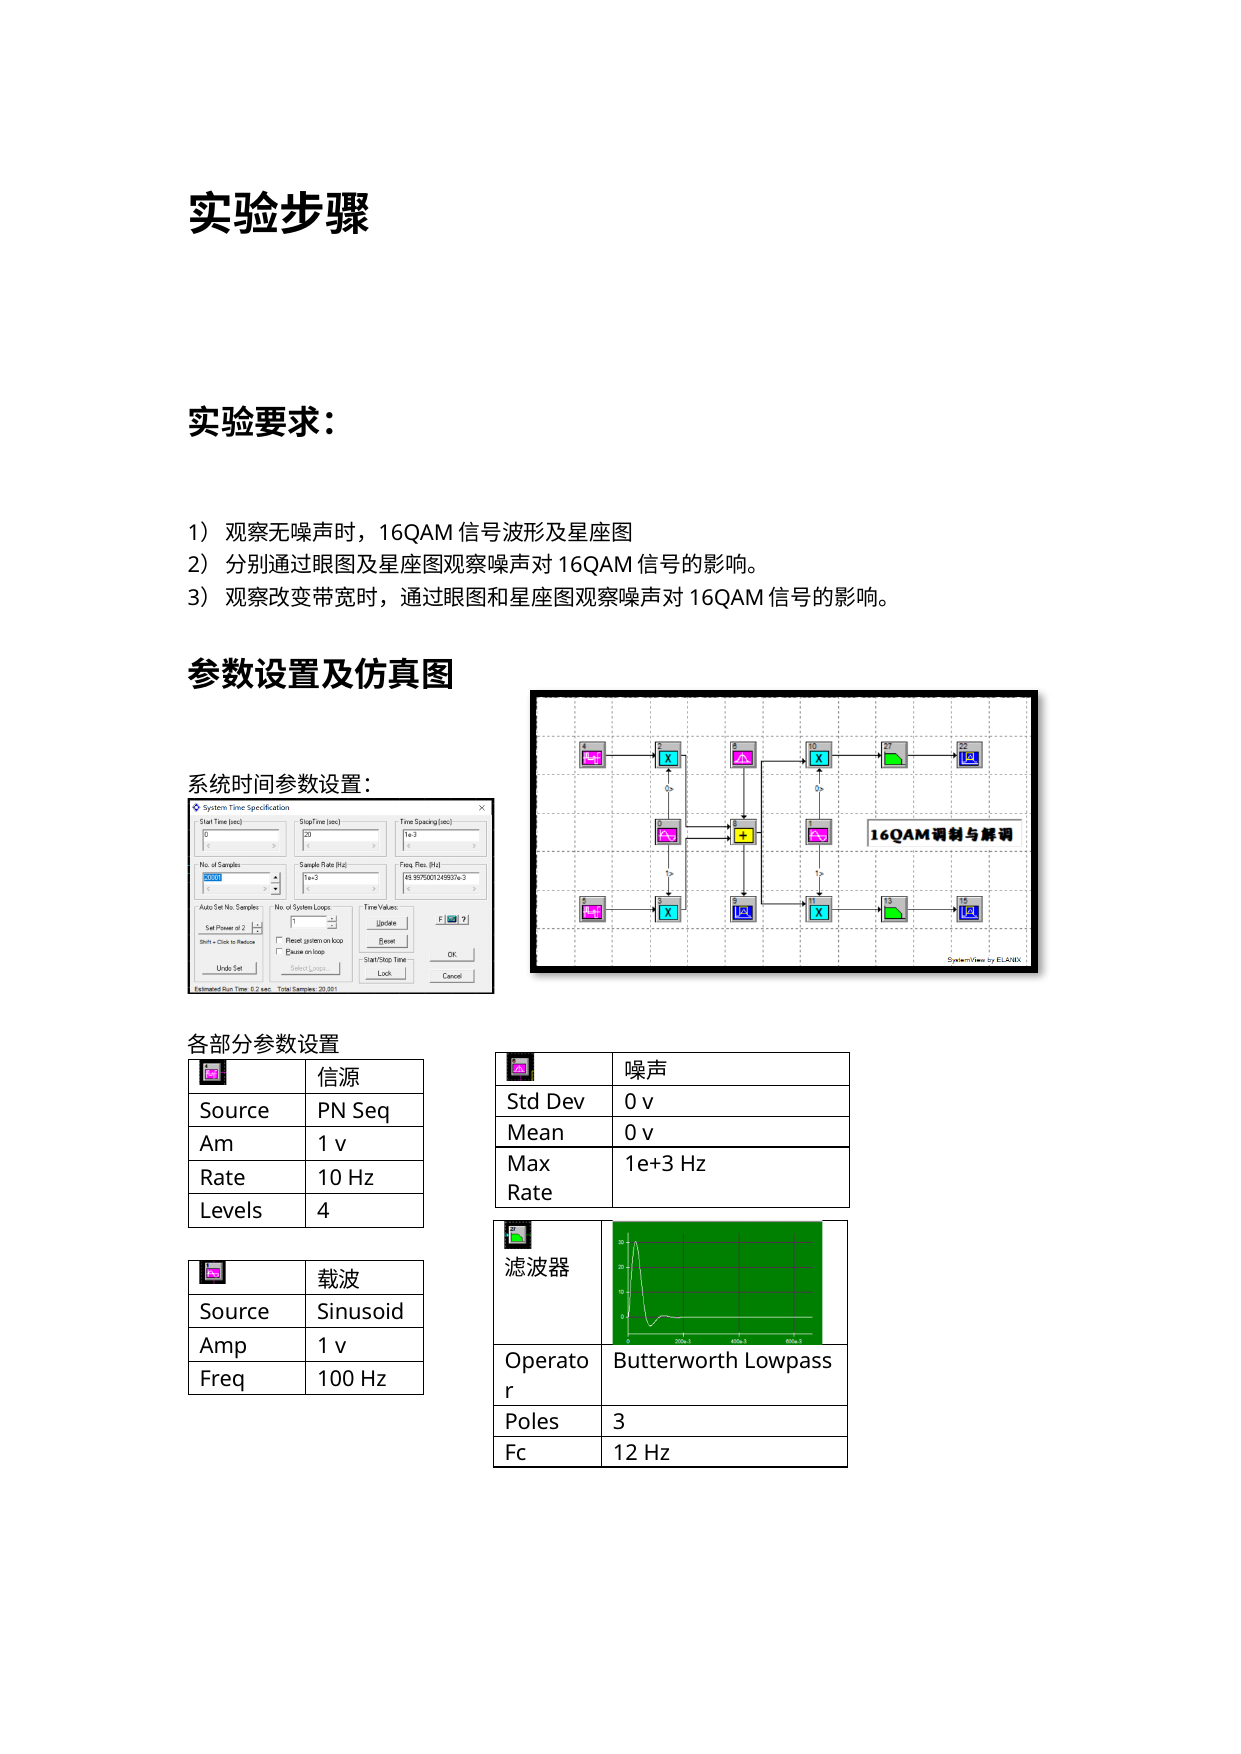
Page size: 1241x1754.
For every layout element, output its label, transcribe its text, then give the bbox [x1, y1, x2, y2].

picture [199, 1060, 227, 1085]
table_header 滤波器 [494, 1221, 601, 1344]
list 分别通过眼图及星座图观察噪声对16QAM信号的影响。 [187, 547, 1053, 579]
table_cell Amp [189, 1328, 305, 1361]
table_cell Mean [496, 1117, 612, 1146]
table_cell Levels [189, 1194, 305, 1227]
table_cell Rate [189, 1161, 305, 1193]
subtitle 实验要求： [187, 387, 1053, 452]
list 观察改变带宽时，通过眼图和星座图观察噪声对16QAM信号的影响。 [187, 579, 1053, 612]
table_cell Sinusoid [306, 1295, 423, 1327]
table_cell Max Rate [496, 1148, 612, 1207]
subtitle 实验步骤 [187, 162, 1053, 259]
table_cell 12 Hz [602, 1437, 847, 1466]
table_cell 10 Hz [306, 1161, 423, 1193]
table_cell Operator [494, 1345, 601, 1405]
text 各部分参数设置 [187, 1026, 1053, 1059]
text 系统时间参数设置： [187, 766, 528, 799]
table_cell Am [189, 1127, 305, 1159]
table_cell Fc [494, 1437, 601, 1466]
list 观察无噪声时，16QAM信号波形及星座图 [187, 514, 1053, 547]
table_header [189, 1261, 305, 1294]
table_header [496, 1053, 612, 1085]
picture [187, 798, 495, 994]
table_header 载波 [306, 1261, 423, 1294]
table_cell Poles [494, 1406, 601, 1436]
table_header 信源 [306, 1060, 423, 1092]
subtitle 参数设置及仿真图 [187, 639, 1053, 704]
table_cell Butterworth Lowpass [602, 1345, 847, 1405]
table_cell 3 [602, 1406, 847, 1436]
table_cell Source [189, 1295, 305, 1327]
table_cell 1 v [306, 1127, 423, 1159]
table_header [602, 1221, 612, 1344]
picture [612, 1220, 823, 1345]
table_cell Freq [189, 1362, 305, 1394]
table_header [823, 1221, 847, 1344]
picture [199, 1261, 226, 1284]
table_cell 100 Hz [306, 1362, 423, 1394]
table_header [189, 1060, 305, 1092]
table_cell 0 v [613, 1086, 849, 1116]
table_cell 4 [306, 1194, 423, 1227]
table_cell 1e+3 Hz [613, 1148, 849, 1207]
table_cell 0 v [613, 1117, 849, 1146]
picture [506, 1053, 535, 1081]
table_cell PN Seq [306, 1094, 423, 1126]
table_cell Source [189, 1094, 305, 1126]
table_header 噪声 [613, 1053, 849, 1085]
picture [504, 1220, 532, 1249]
picture [536, 697, 1031, 967]
table_cell Std Dev [496, 1086, 612, 1116]
table_cell 1 v [306, 1328, 423, 1361]
